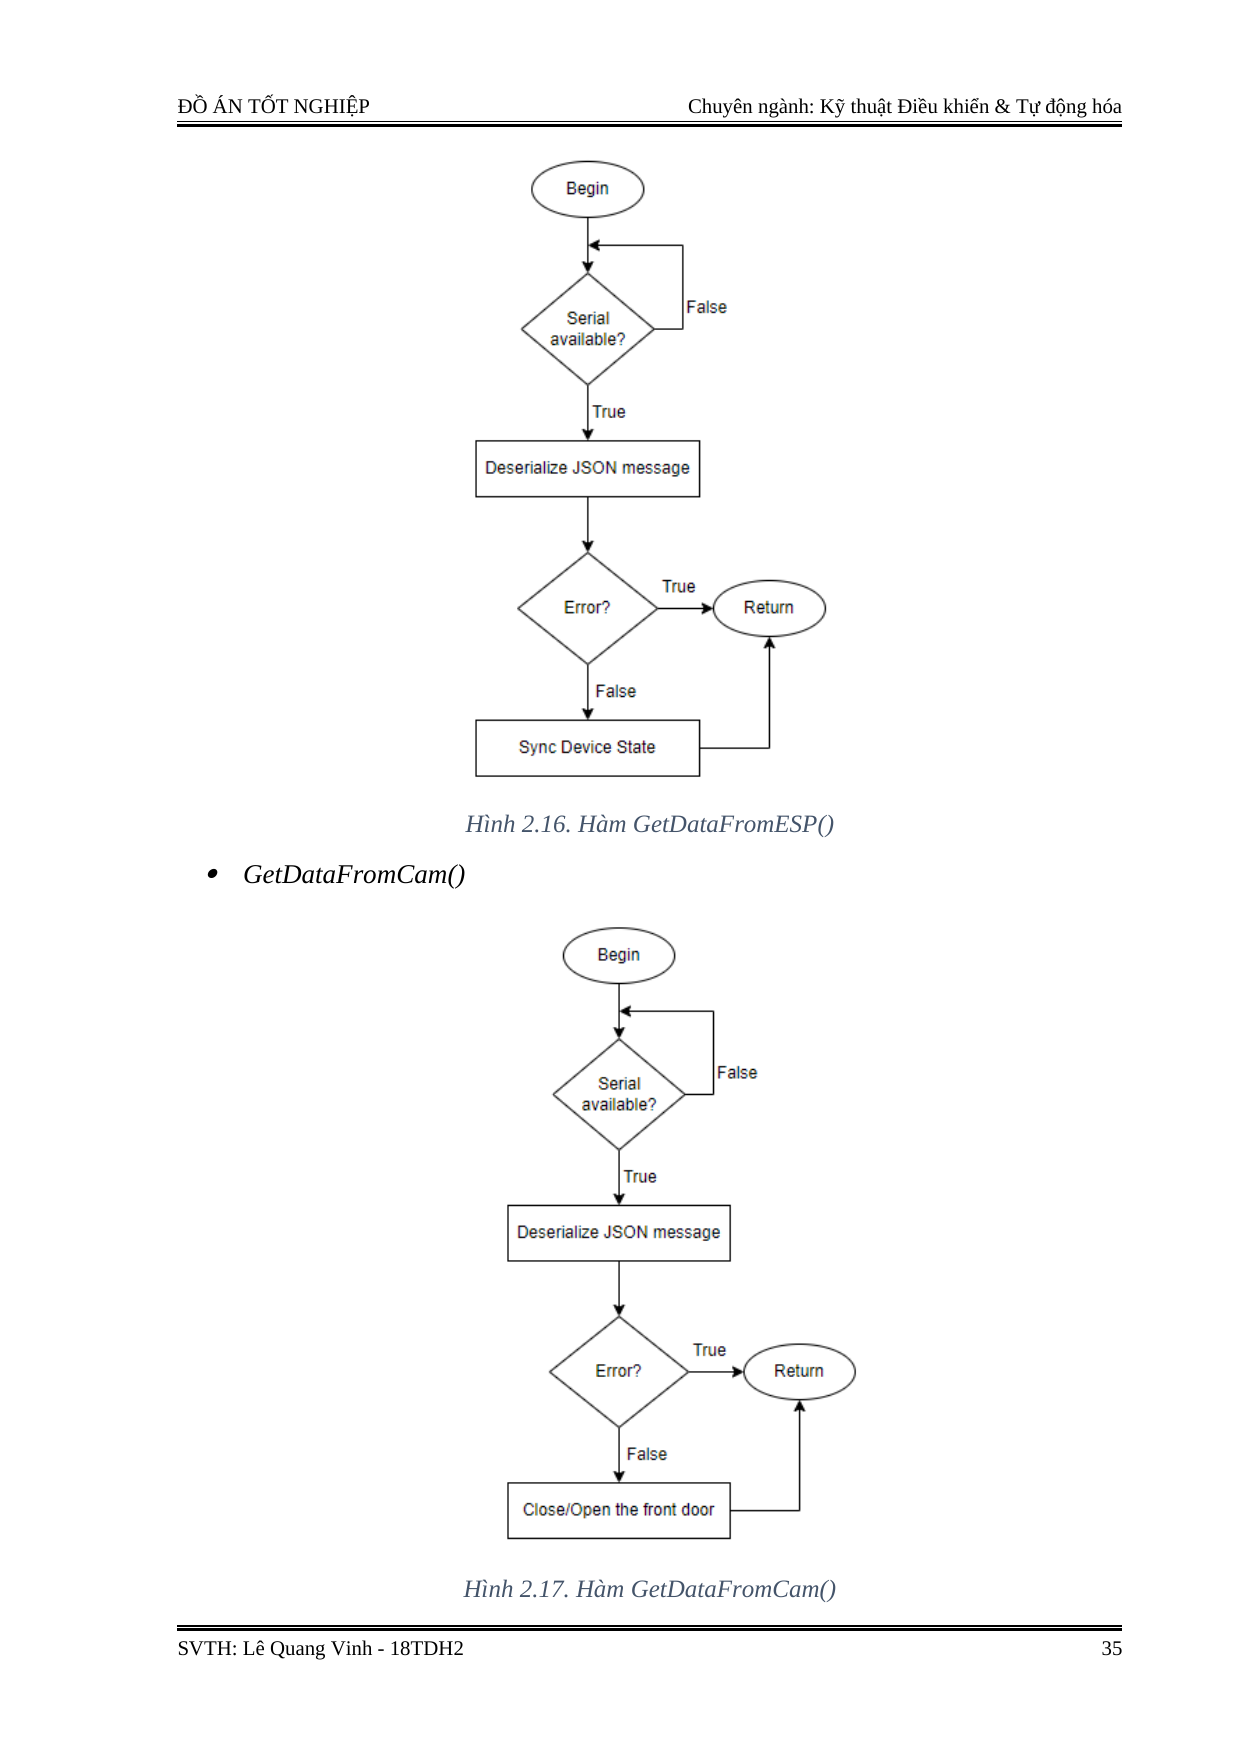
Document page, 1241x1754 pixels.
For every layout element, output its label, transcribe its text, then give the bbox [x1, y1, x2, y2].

picture [495, 916, 863, 1549]
picture [456, 147, 843, 784]
list GetDataFromCam() [205, 859, 1122, 890]
